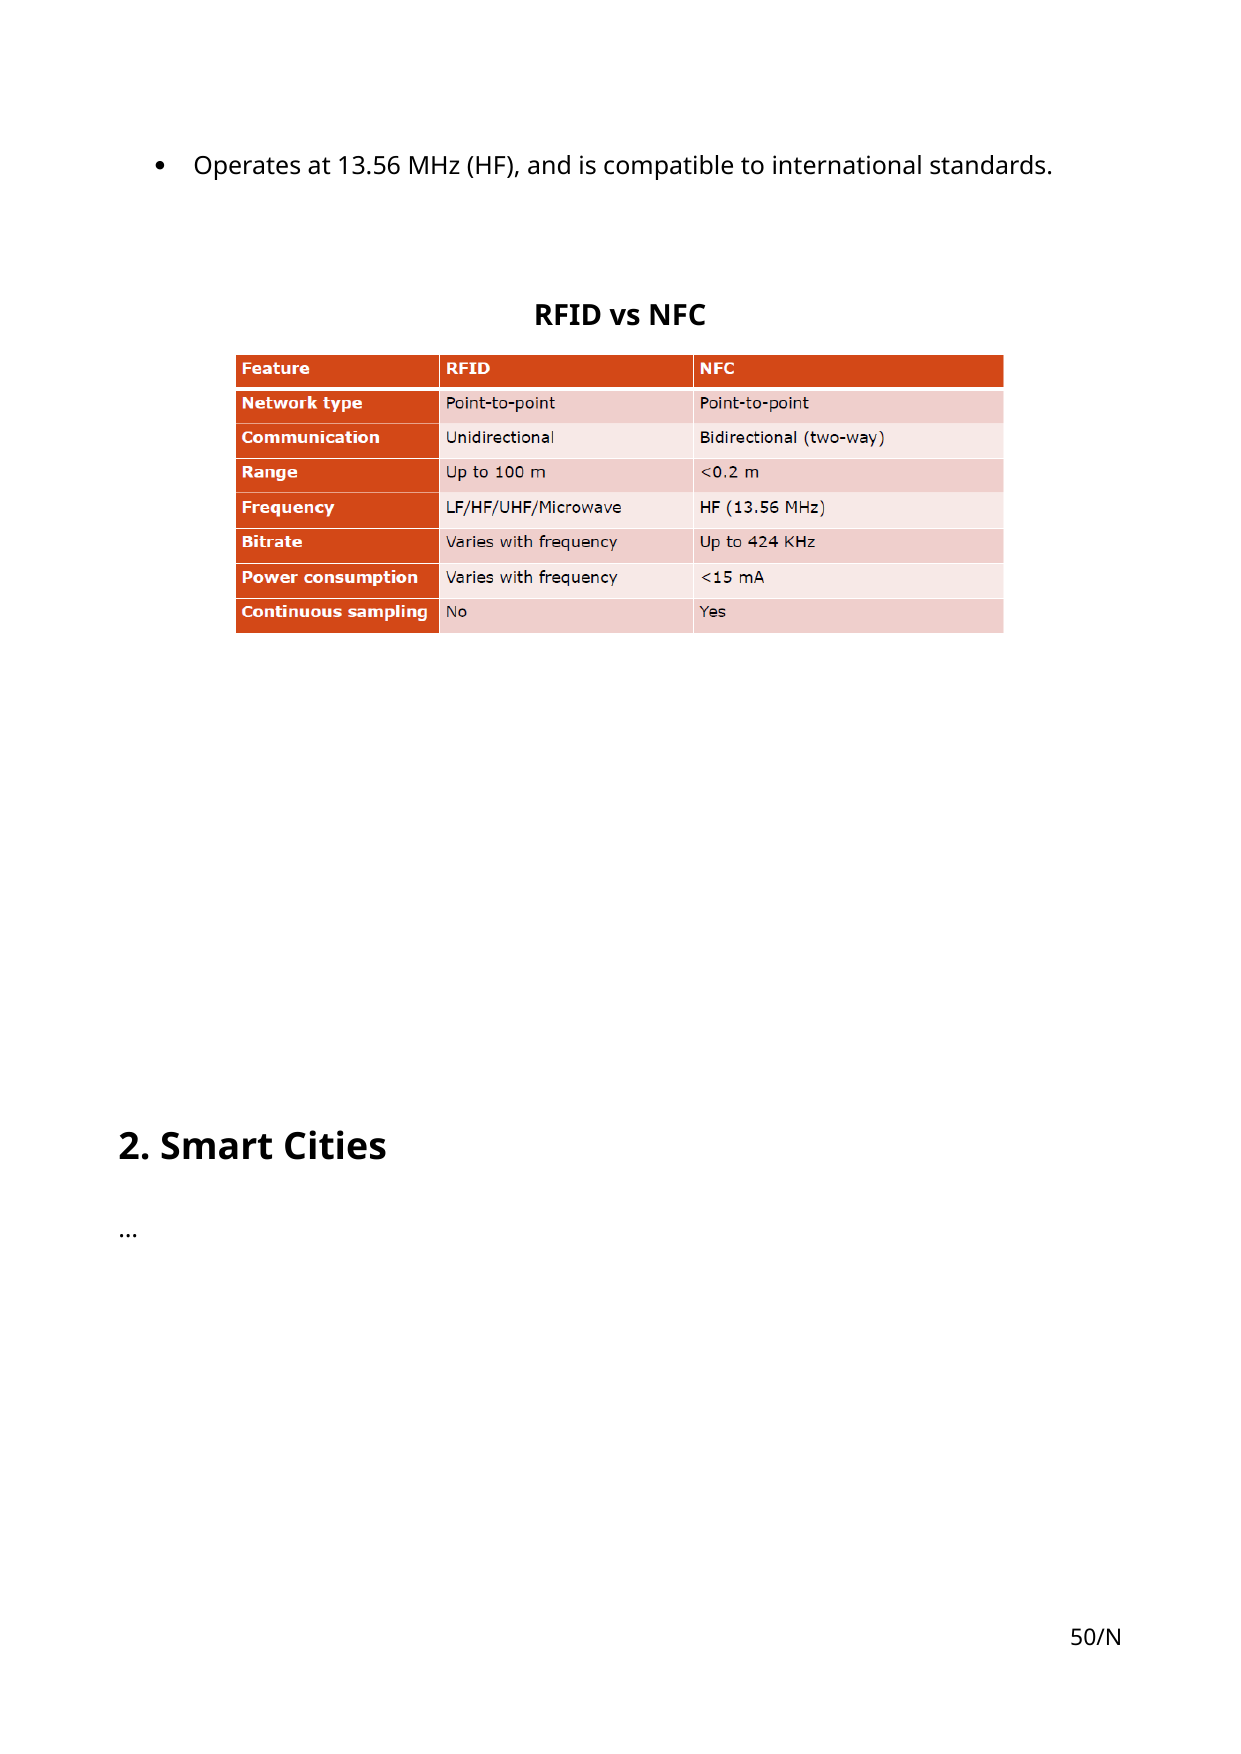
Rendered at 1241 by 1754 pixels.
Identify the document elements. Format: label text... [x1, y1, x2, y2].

picture [230, 347, 1011, 639]
text … [118, 1211, 1122, 1245]
text RFID vs NFC [118, 295, 1122, 334]
subtitle 2. Smart Cities [118, 1119, 1122, 1170]
list Operates at 13.56 MHz (HF), and is compatible to international standards. [156, 148, 1122, 182]
